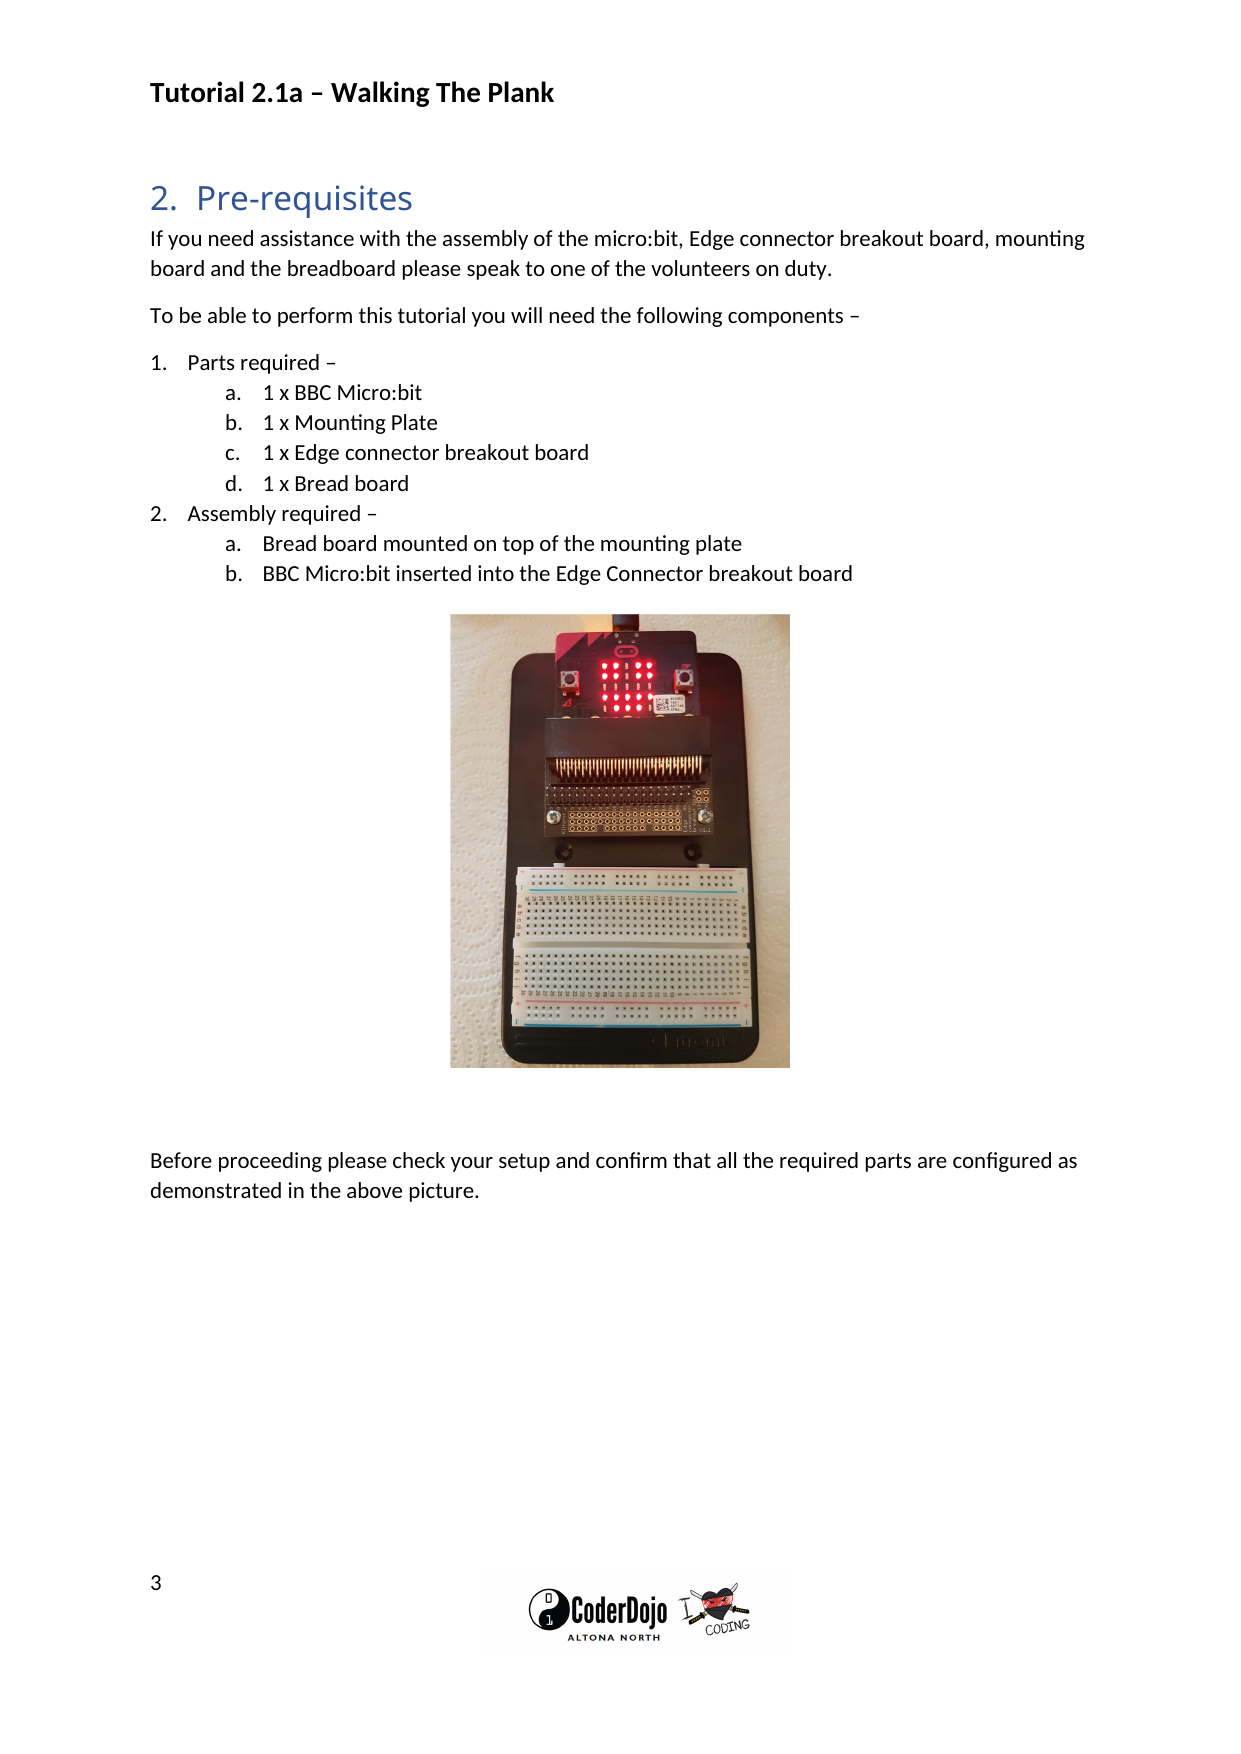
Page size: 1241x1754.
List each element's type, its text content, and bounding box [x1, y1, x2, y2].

list Bread board mounted on top of the mounting plate [225, 529, 1090, 557]
text To be able to perform this tutorial you will need the following components – [150, 301, 1090, 329]
text If you need assistance with the assembly of the micro:bit, Edge connector breakout board, mounting board and the breadboard please speak to one of the volunteers on duty. [150, 224, 1090, 282]
list 1 x Mounting Plate [225, 408, 1090, 436]
list 1 x Edge connector breakout board [225, 438, 1090, 467]
picture [451, 615, 790, 1067]
list Assembly required – [150, 499, 1090, 527]
picture [486, 1568, 792, 1653]
list 1 x Bread board [225, 469, 1090, 497]
text Before proceeding please check your setup and confirm that all the required parts are configured as demonstrated in the above picture. [150, 1146, 1090, 1204]
list BBC Micro:bit inserted into the Edge Connector breakout board [225, 559, 1090, 587]
list 1 x BBC Micro:bit [225, 378, 1090, 406]
subtitle Pre-requisites [150, 175, 1090, 220]
list Parts required – [150, 348, 1090, 376]
